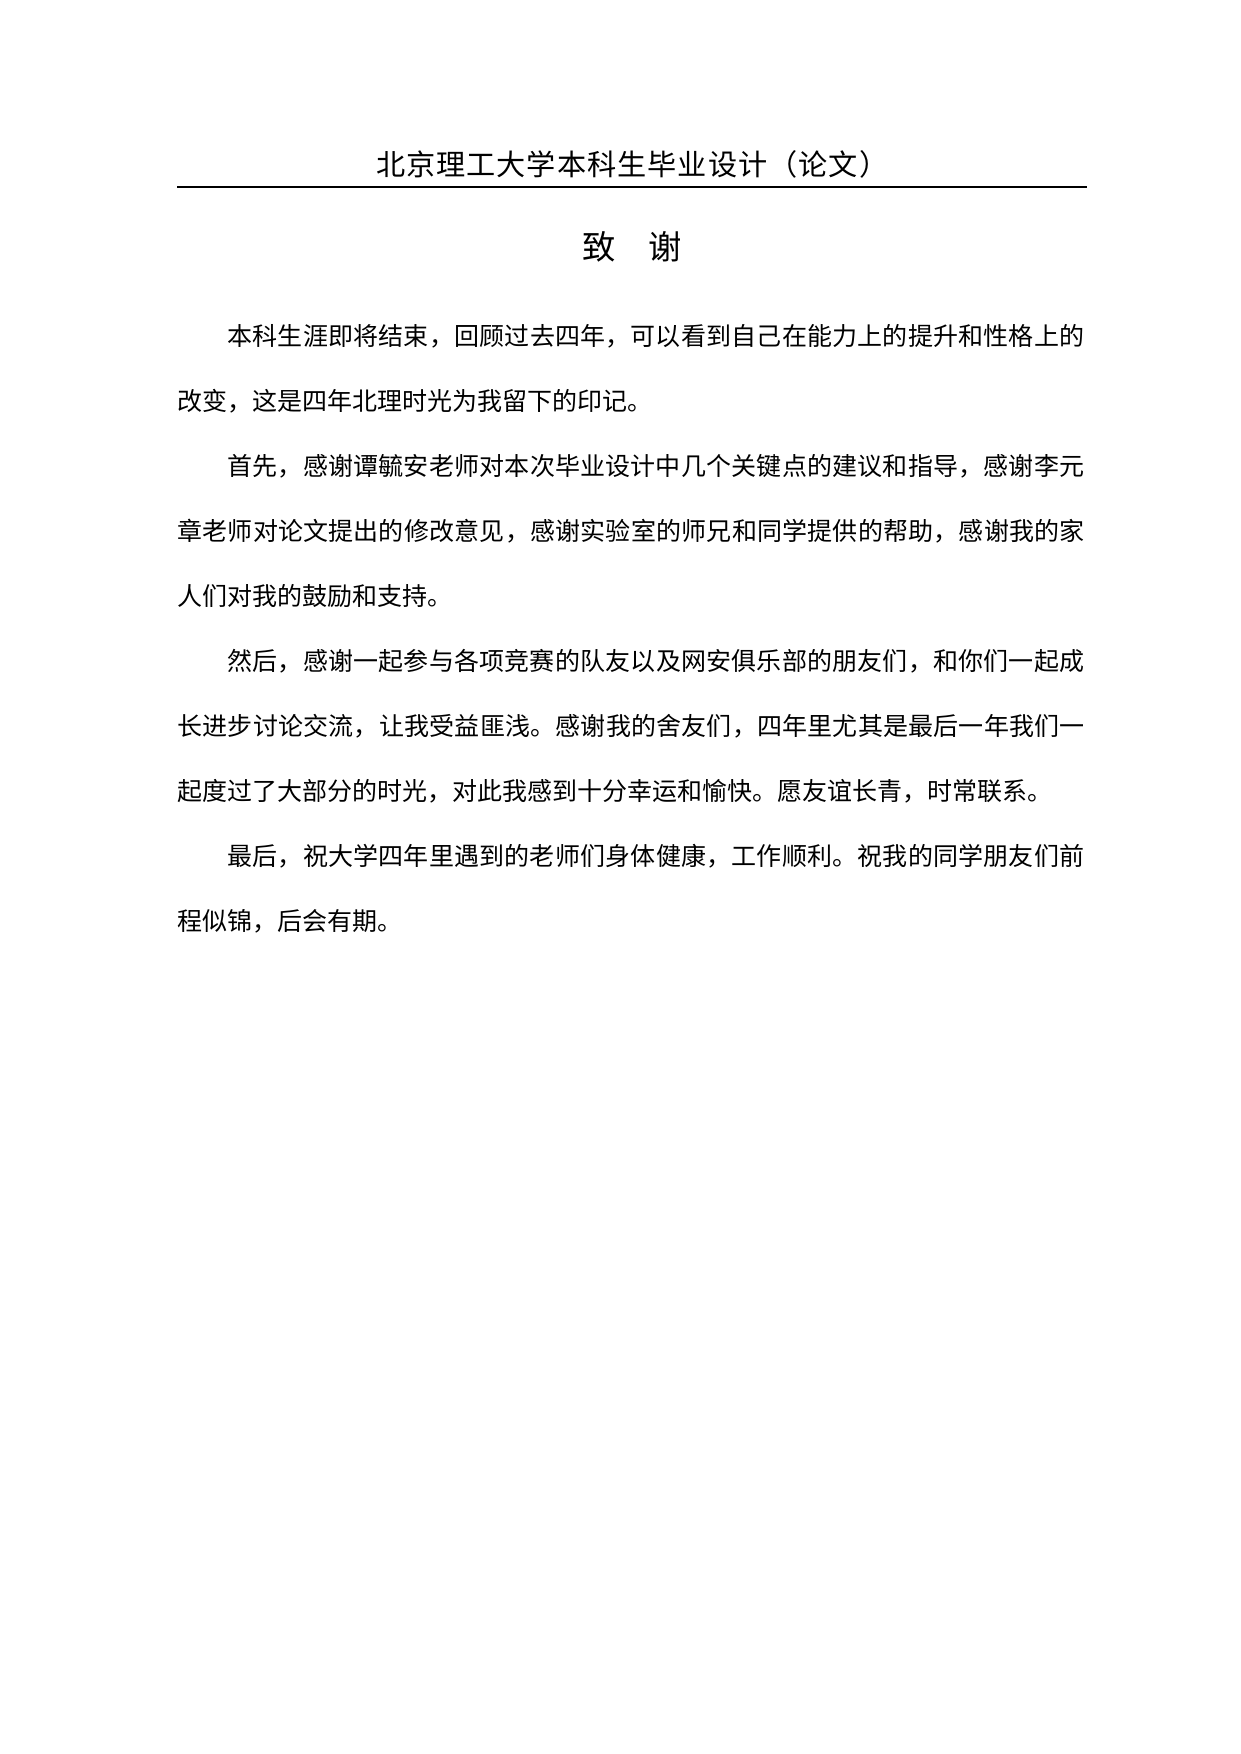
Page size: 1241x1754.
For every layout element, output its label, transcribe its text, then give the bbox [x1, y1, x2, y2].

text 最后，祝大学四年里遇到的老师们身体健康，工作顺利。祝我的同学朋友们前程似锦，后会有期。 [177, 822, 1087, 952]
text 首先，感谢谭毓安老师对本次毕业设计中几个关键点的建议和指导，感谢李元章老师对论文提出的修改意见，感谢实验室的师兄和同学提供的帮助，感谢我的家人们对我的鼓励和支持。 [177, 432, 1087, 627]
text 致 谢 [177, 221, 1087, 269]
text 本科生涯即将结束，回顾过去四年，可以看到自己在能力上的提升和性格上的改变，这是四年北理时光为我留下的印记。 [177, 302, 1087, 432]
text 然后，感谢一起参与各项竞赛的队友以及网安俱乐部的朋友们，和你们一起成长进步讨论交流，让我受益匪浅。感谢我的舍友们，四年里尤其是最后一年我们一起度过了大部分的时光，对此我感到十分幸运和愉快。愿友谊长青，时常联系。 [177, 627, 1087, 822]
